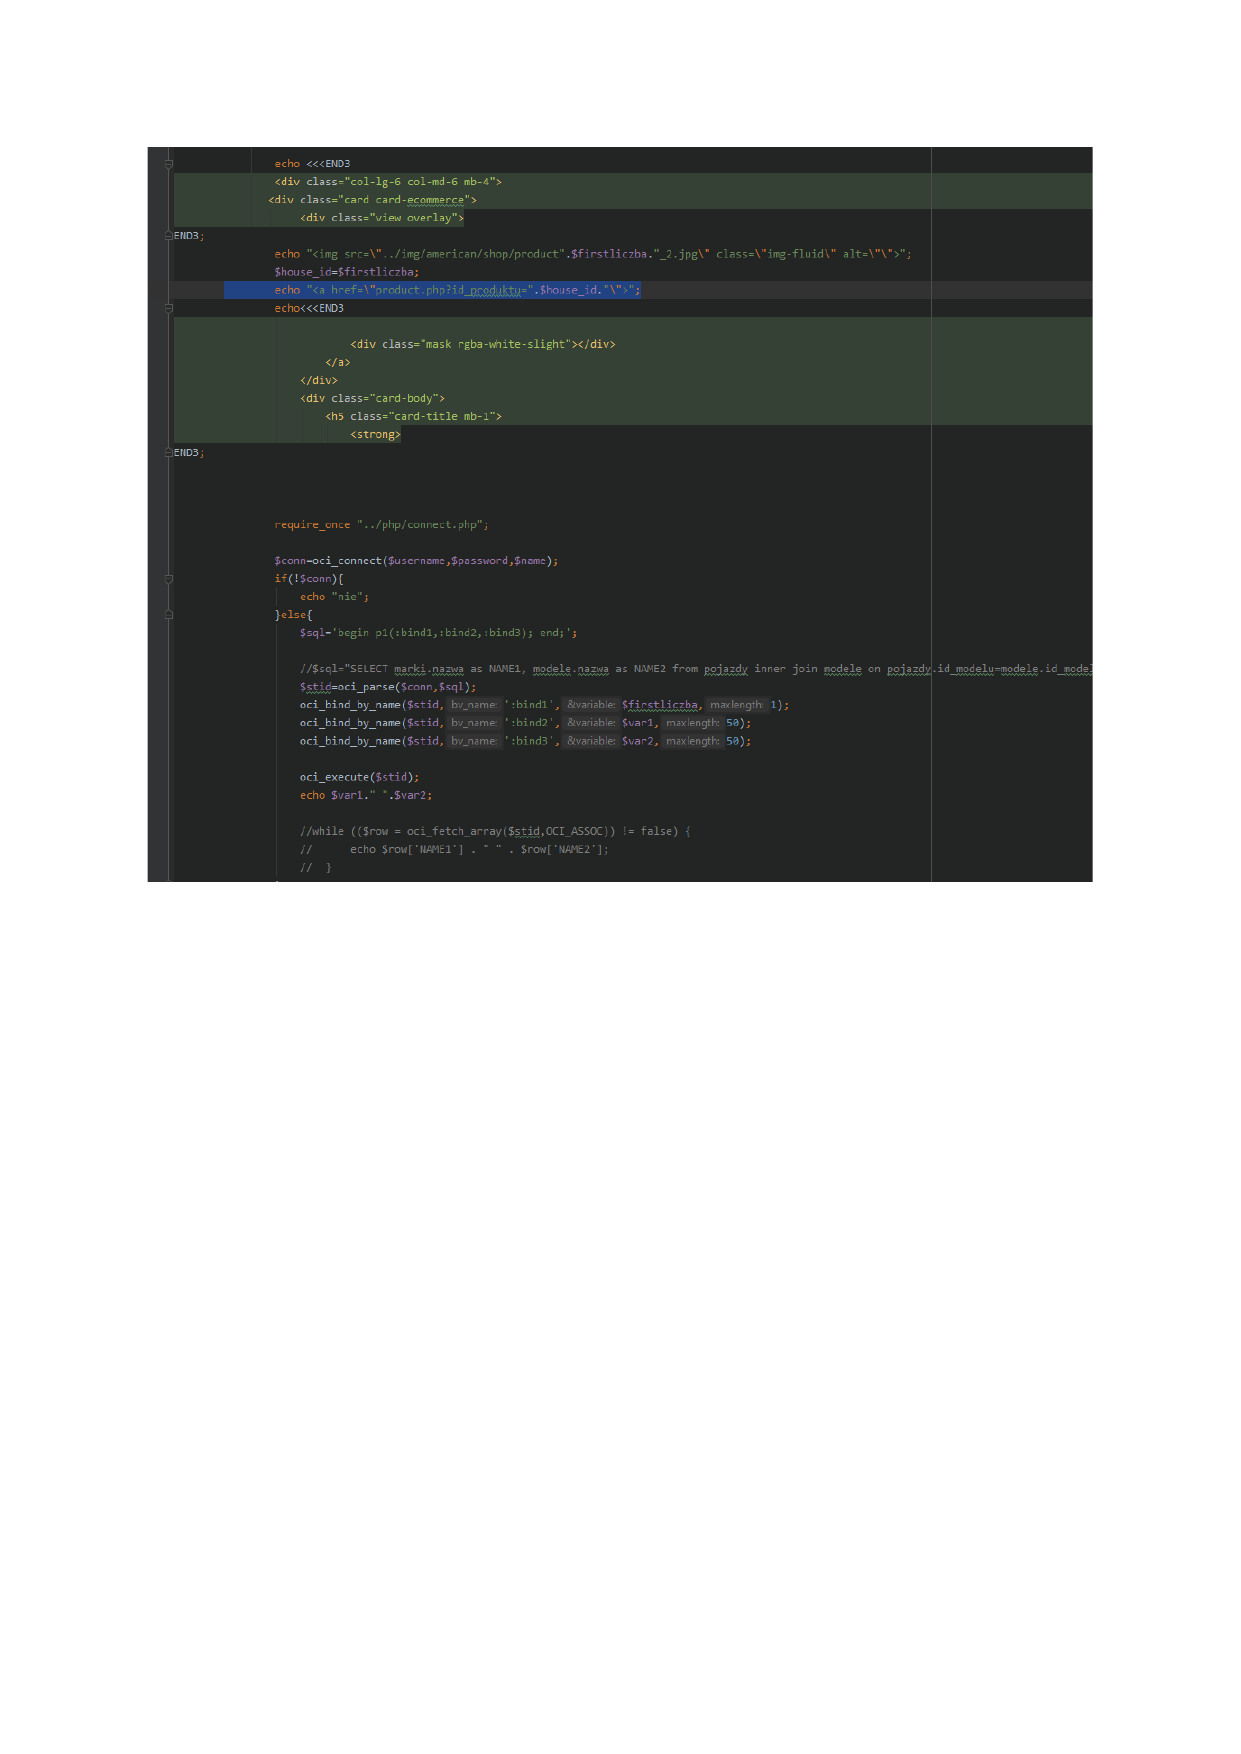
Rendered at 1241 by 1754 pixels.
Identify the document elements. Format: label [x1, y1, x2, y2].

picture [147, 147, 1093, 882]
